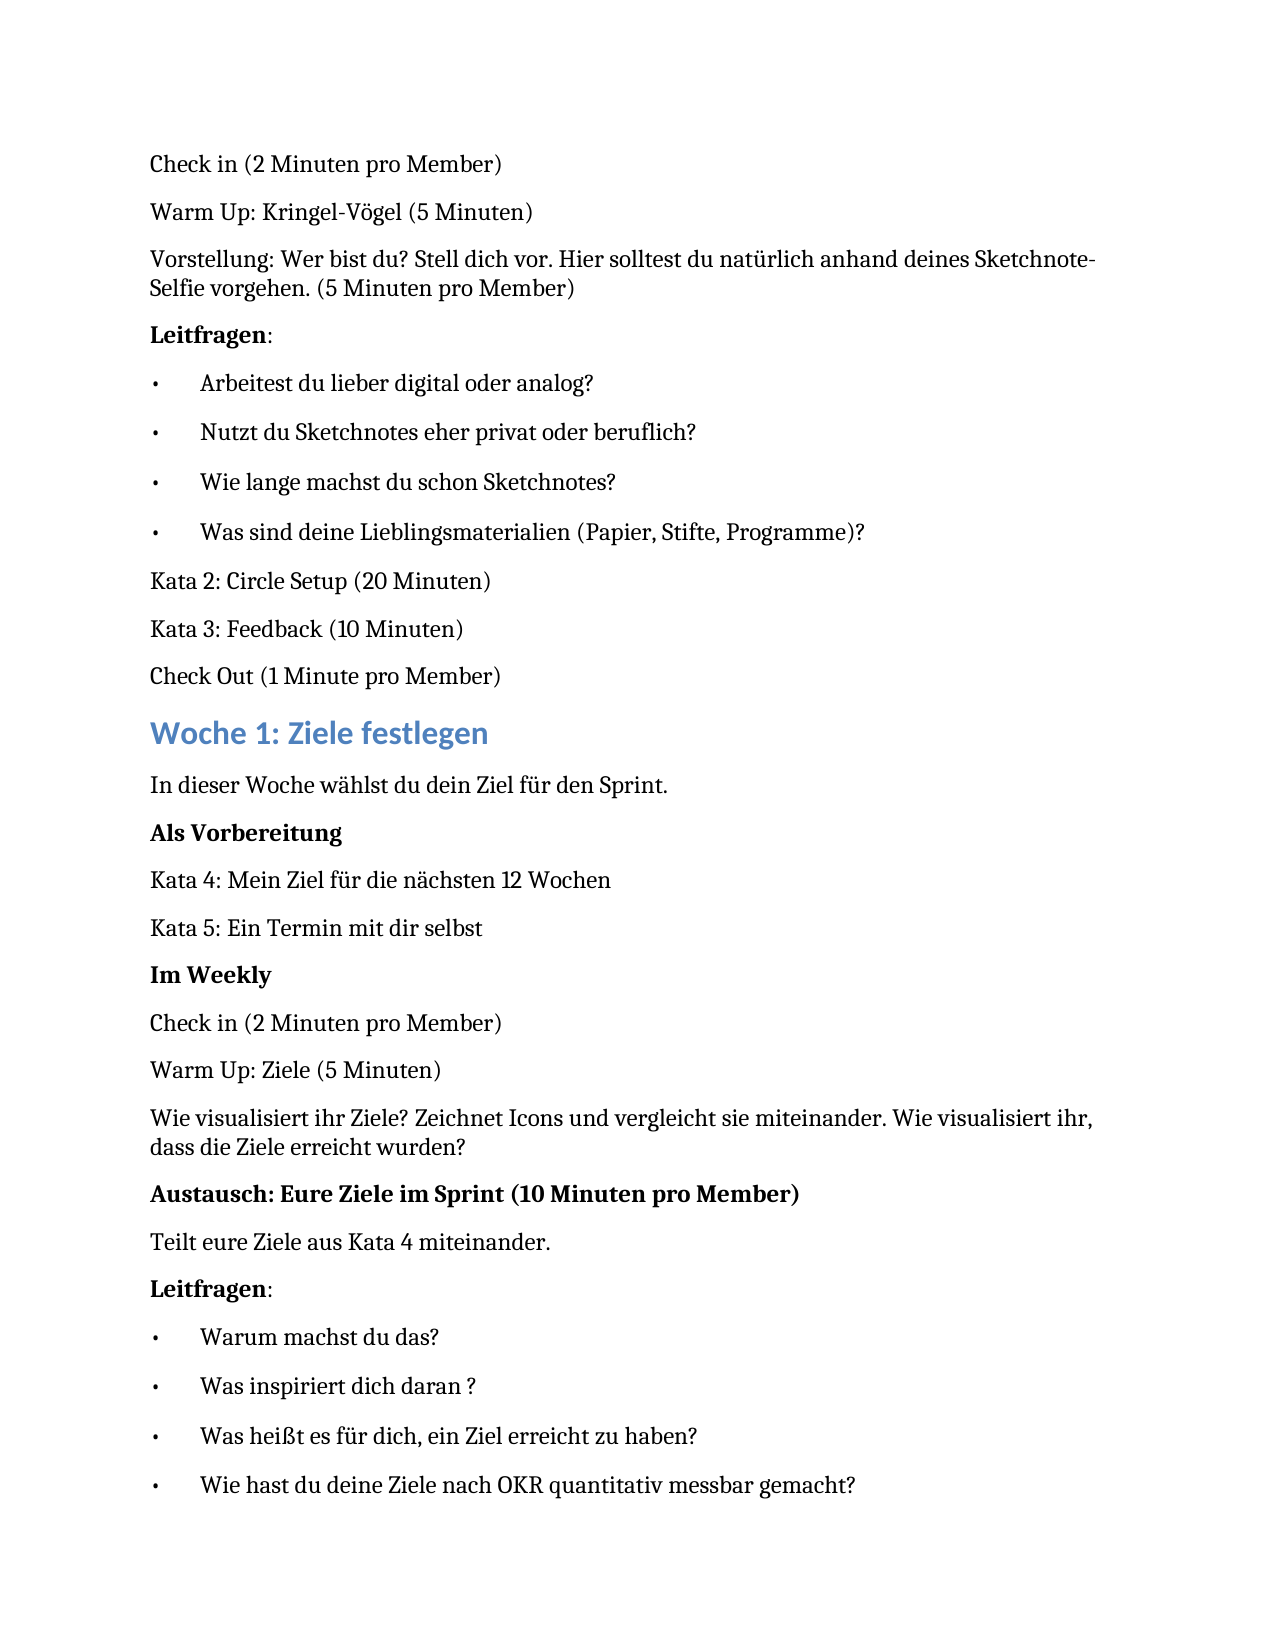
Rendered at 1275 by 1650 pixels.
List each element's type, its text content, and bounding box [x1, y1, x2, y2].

text Austausch: Eure Ziele im Sprint (10 Minuten pro Member) [150, 1180, 1125, 1209]
list Was inspiriert dich daran ? [150, 1372, 1125, 1401]
text Wie visualisiert ihr Ziele? Zeichnet Icons und vergleicht sie miteinander. Wie visualisiert ihr, dass die Ziele erreicht wurden? [150, 1104, 1125, 1161]
text Im Weekly [150, 961, 1125, 990]
text Kata 4: Mein Ziel für die nächsten 12 Wochen [150, 866, 1125, 895]
text Leitfragen: [150, 1275, 1125, 1304]
list Arbeitest du lieber digital oder analog? [150, 369, 1125, 397]
text Teilt eure Ziele aus Kata 4 miteinander. [150, 1227, 1125, 1256]
text Leitfragen: [150, 321, 1125, 350]
text Check Out (1 Minute pro Member) [150, 662, 1125, 691]
text Check in (2 Minuten pro Member) [150, 150, 1125, 179]
text Check in (2 Minuten pro Member) [150, 1009, 1125, 1037]
text Warm Up: Ziele (5 Minuten) [150, 1056, 1125, 1085]
text Als Vorbereitung [150, 819, 1125, 847]
text Vorstellung: Wer bist du? Stell dich vor. Hier solltest du natürlich anhand deines Sketchnote-Selfie vorgehen. (5 Minuten pro Member) [150, 245, 1125, 302]
text Kata 2: Circle Setup (20 Minuten) [150, 567, 1125, 596]
list Nutzt du Sketchnotes eher privat oder beruflich? [150, 418, 1125, 447]
list Warum machst du das? [150, 1322, 1125, 1351]
list Was heißt es für dich, ein Ziel erreicht zu haben? [150, 1422, 1125, 1450]
list Wie hast du deine Ziele nach OKR quantitativ messbar gemacht? [150, 1471, 1125, 1500]
text Warm Up: Kringel-Vögel (5 Minuten) [150, 197, 1125, 226]
text In dieser Woche wählst du dein Ziel für den Sprint. [150, 771, 1125, 800]
text Kata 3: Feedback (10 Minuten) [150, 614, 1125, 643]
list Was sind deine Lieblingsmaterialien (Papier, Stifte, Programme)? [150, 517, 1125, 546]
subtitle Woche 1: Ziele festlegen [150, 712, 1125, 752]
list Wie lange machst du schon Sketchnotes? [150, 468, 1125, 497]
text Kata 5: Ein Termin mit dir selbst [150, 914, 1125, 942]
